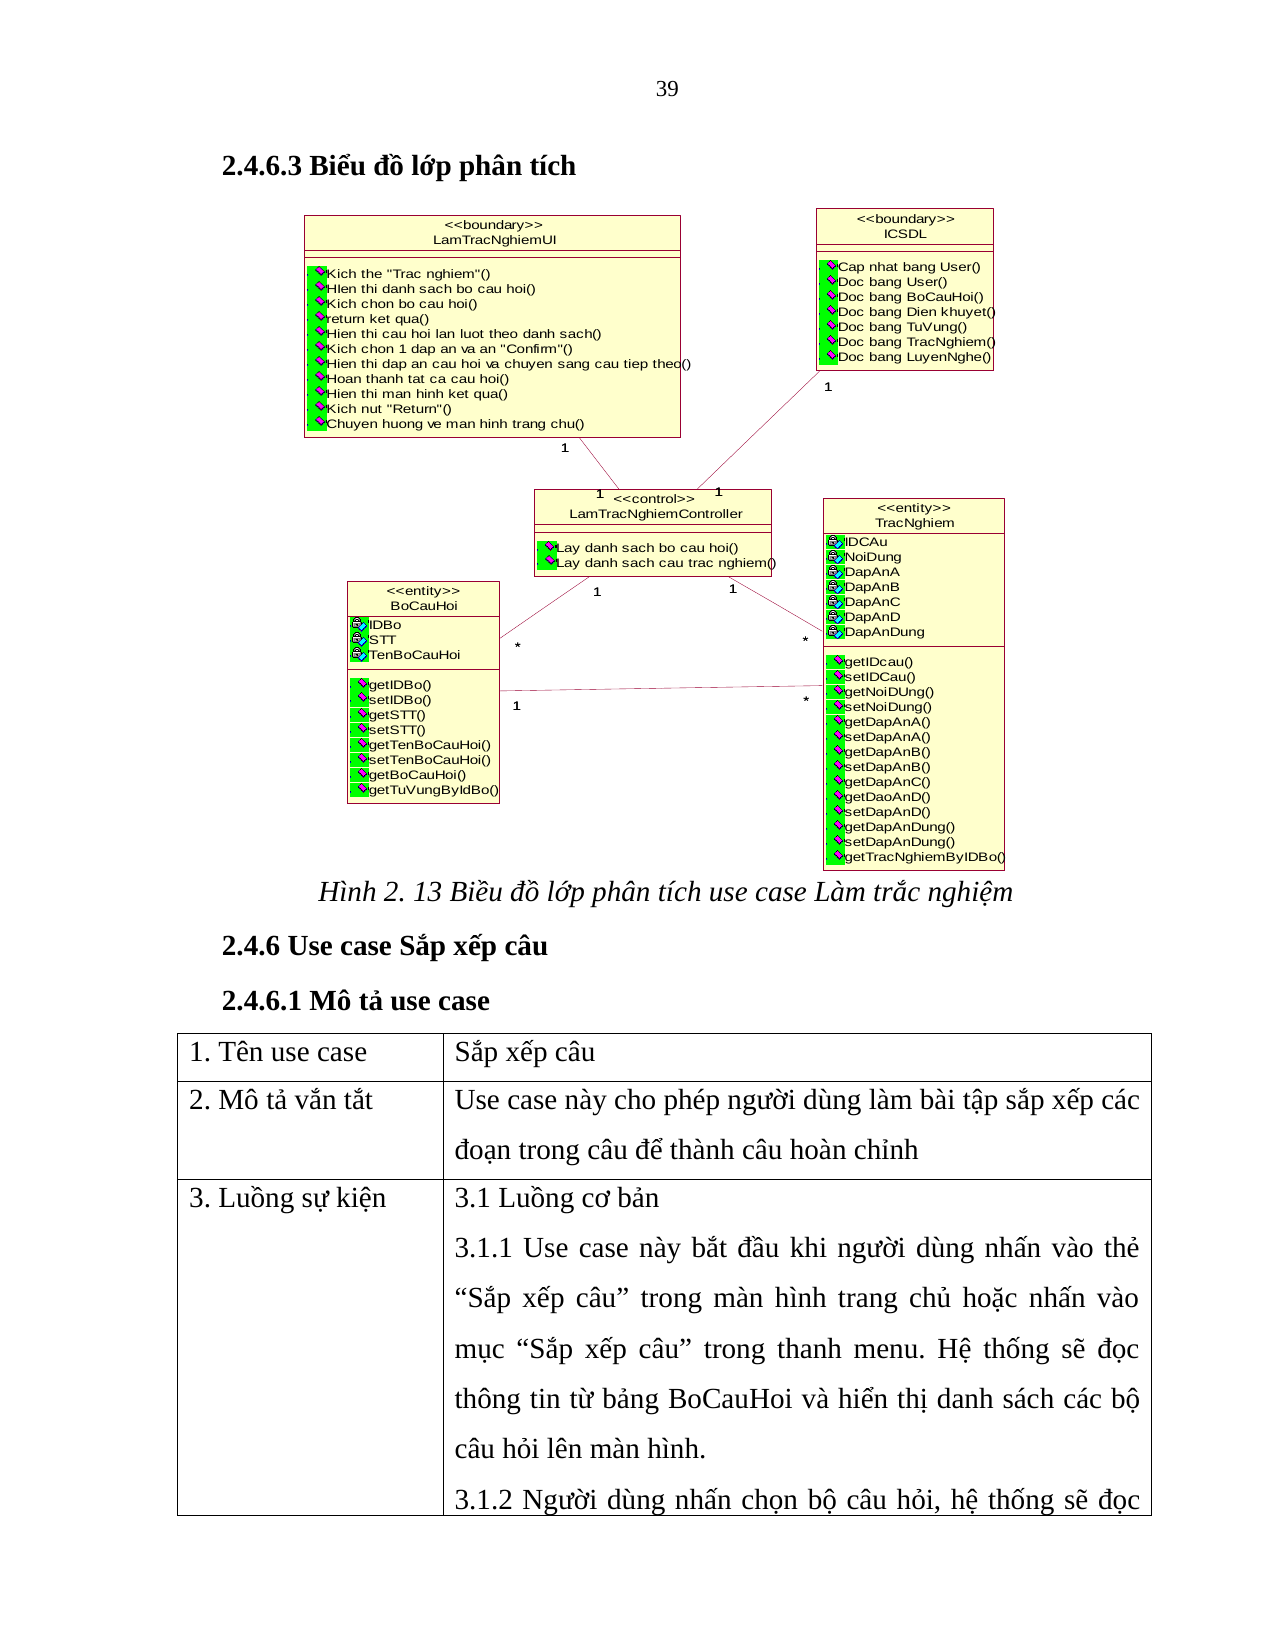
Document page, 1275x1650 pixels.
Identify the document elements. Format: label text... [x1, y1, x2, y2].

text Hình 2. 13 Biều đồ lớp phân tích use case Làm trắc nghiệm [177, 874, 1157, 908]
table_cell Use case này cho phép người dùng làm bài tập sắp xếp các đoạn trong câu để thành câu hoàn chỉnh [444, 1082, 1151, 1179]
subtitle 2.4.6.1 Mô tả use case [222, 983, 1157, 1016]
subtitle 2.4.6.3 Biểu đồ lớp phân tích [222, 148, 1157, 181]
table_header 1. Tên use case [178, 1034, 443, 1081]
table_header Sắp xếp câu [444, 1034, 1151, 1081]
table_cell 2. Mô tả vắn tắt [178, 1082, 443, 1179]
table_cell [444, 1180, 1151, 1515]
table_cell 3. Luồng sự kiện [178, 1180, 443, 1515]
subtitle 2.4.6 Use case Sắp xếp câu [222, 928, 1157, 962]
